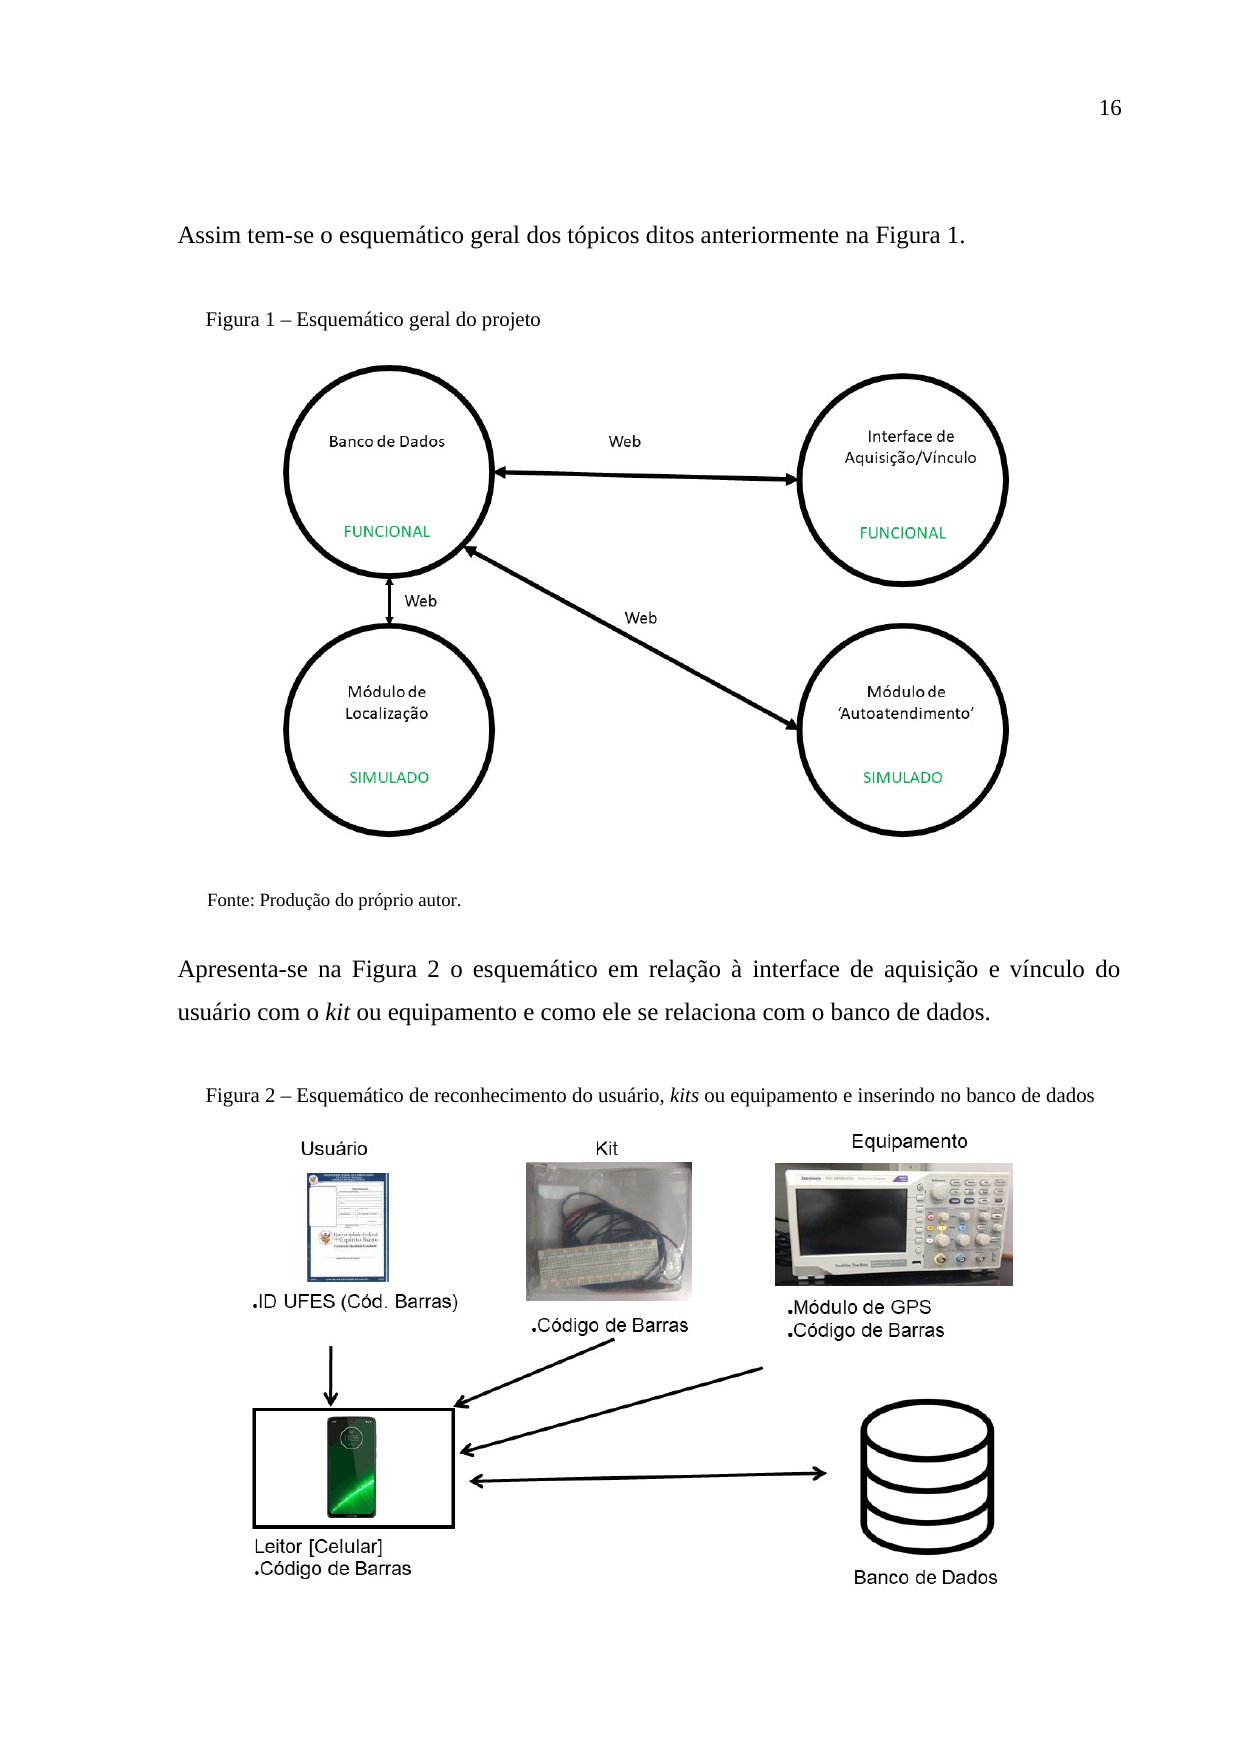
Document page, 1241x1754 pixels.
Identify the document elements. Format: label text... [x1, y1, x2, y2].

text Figura 1 – Esquemático geral do projeto [205, 307, 1122, 331]
picture [205, 343, 1151, 875]
text Fonte: Produção do próprio autor. [207, 889, 1122, 911]
picture [177, 1119, 1040, 1605]
text Assim tem-se o esquemático geral dos tópicos ditos anteriormente na Figura 1. [177, 220, 1122, 249]
text Figura 2 – Esquemático de reconhecimento do usuário, kits ou equipamento e inserindo no banco de dados [205, 1083, 1122, 1107]
text Apresenta-se na Figura 2 o esquemático em relação à interface de aquisição e vínculo do usuário com o kit ou equipamento e como ele se relaciona com o banco de dados. [177, 954, 1122, 1026]
